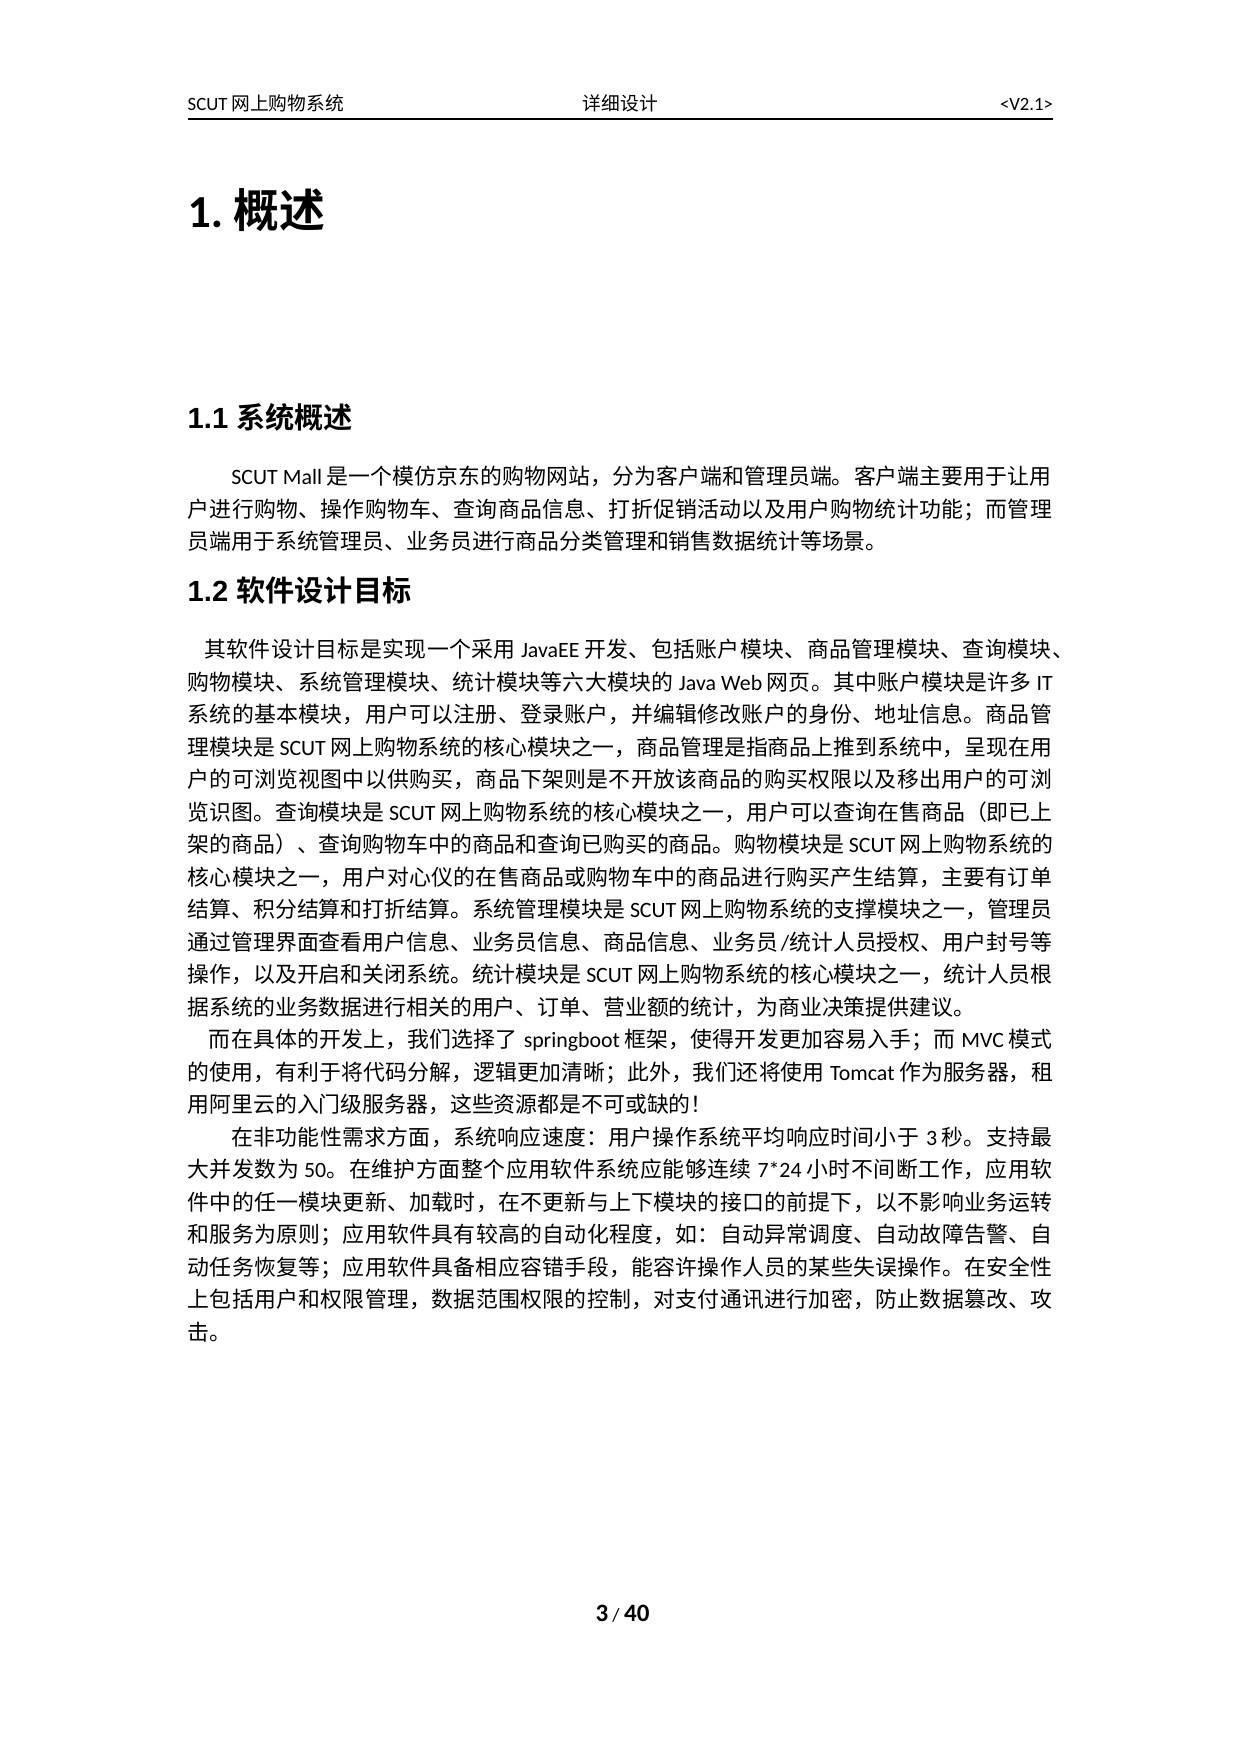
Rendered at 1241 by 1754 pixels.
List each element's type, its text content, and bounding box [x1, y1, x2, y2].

subtitle 1.2 软件设计目标 [187, 556, 1053, 621]
subtitle 1.1 系统概述 [187, 383, 1053, 448]
text 其软件设计目标是实现一个采用JavaEE开发、包括账户模块、商品管理模块、查询模块、购物模块、系统管理模块、统计模块等六大模块的Java Web网页。其中账户模块是许多IT系统的基本模块，用户可以注册、登录账户，并编辑修改账户的身份、地址信息。商品管理模块是SCUT网上购物系统的核心模块之一，商品管理是指商品上推到系统中，呈现在用户的可浏览视图中以供购买，商品下架则是不开放该商品的购买权限以及移出用户的可浏览识图。查询模块是SCUT网上购物系统的核心模块之一，用户可以查询在售商品（即已上架的商品）、查询购物车中的商品和查询已购买的商品。购物模块是SCUT网上购物系统的核心模块之一，用户对心仪的在售商品或购物车中的商品进行购买产生结算，主要有订单结算、积分结算和打折结算。系统管理模块是SCUT网上购物系统的支撑模块之一，管理员通过管理界面查看用户信息、业务员信息、商品信息、业务员/统计人员授权、用户封号等操作，以及开启和关闭系统。统计模块是SCUT网上购物系统的核心模块之一，统计人员根据系统的业务数据进行相关的用户、订单、营业额的统计，为商业决策提供建议。 [187, 632, 1053, 1022]
text SCUT Mall是一个模仿京东的购物网站，分为客户端和管理员端。客户端主要用于让用户进行购物、操作购物车、查询商品信息、打折促销活动以及用户购物统计功能；而管理员端用于系统管理员、业务员进行商品分类管理和销售数据统计等场景。 [187, 459, 1053, 556]
text 在非功能性需求方面，系统响应速度：用户操作系统平均响应时间小于3秒。支持最大并发数为50。在维护方面整个应用软件系统应能够连续7*24小时不间断工作，应用软件中的任一模块更新、加载时，在不更新与上下模块的接口的前提下，以不影响业务运转和服务为原则；应用软件具有较高的自动化程度，如：自动异常调度、自动故障告警、自动任务恢复等；应用软件具备相应容错手段，能容许操作人员的某些失误操作。在安全性上包括用户和权限管理，数据范围权限的控制，对支付通讯进行加密，防止数据篡改、攻击。 [187, 1119, 1053, 1347]
subtitle 1. 概述 [187, 158, 1053, 256]
text 而在具体的开发上，我们选择了springboot框架，使得开发更加容易入手；而MVC模式的使用，有利于将代码分解，逻辑更加清晰；此外，我们还将使用Tomcat作为服务器，租用阿里云的入门级服务器，这些资源都是不可或缺的！ [187, 1022, 1053, 1119]
